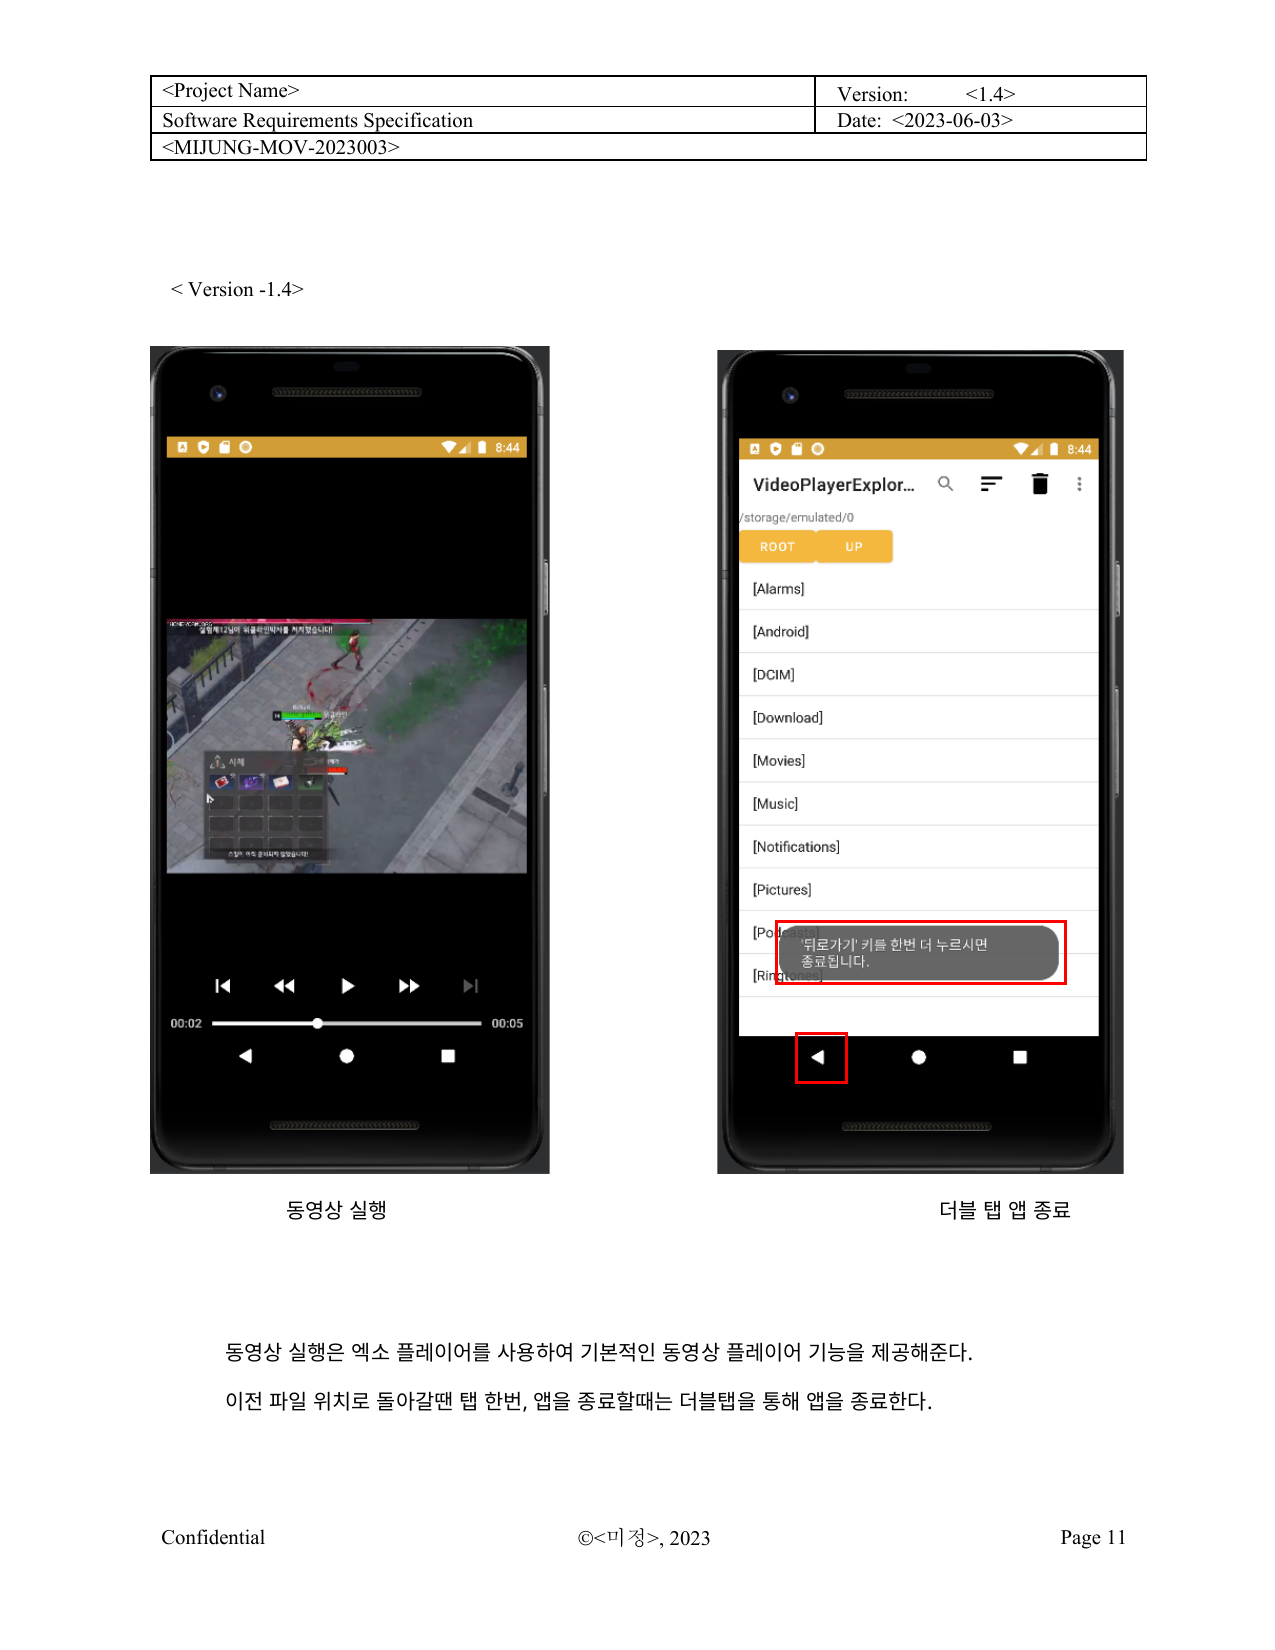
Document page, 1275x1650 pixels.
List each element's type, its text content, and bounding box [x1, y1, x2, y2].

text 이전 파일 위치로 돌아갈땐 탭 한번, 앱을 종료할때는 더블탭을 통해 앱을 종료한다. [150, 1385, 1125, 1415]
picture [717, 350, 1124, 1174]
text < Version -1.4> [150, 276, 1125, 301]
text 동영상 실행은 엑소 플레이어를 사용하여 기본적인 동영상 플레이어 기능을 제공해준다. [150, 1337, 1125, 1367]
picture [150, 346, 550, 1174]
